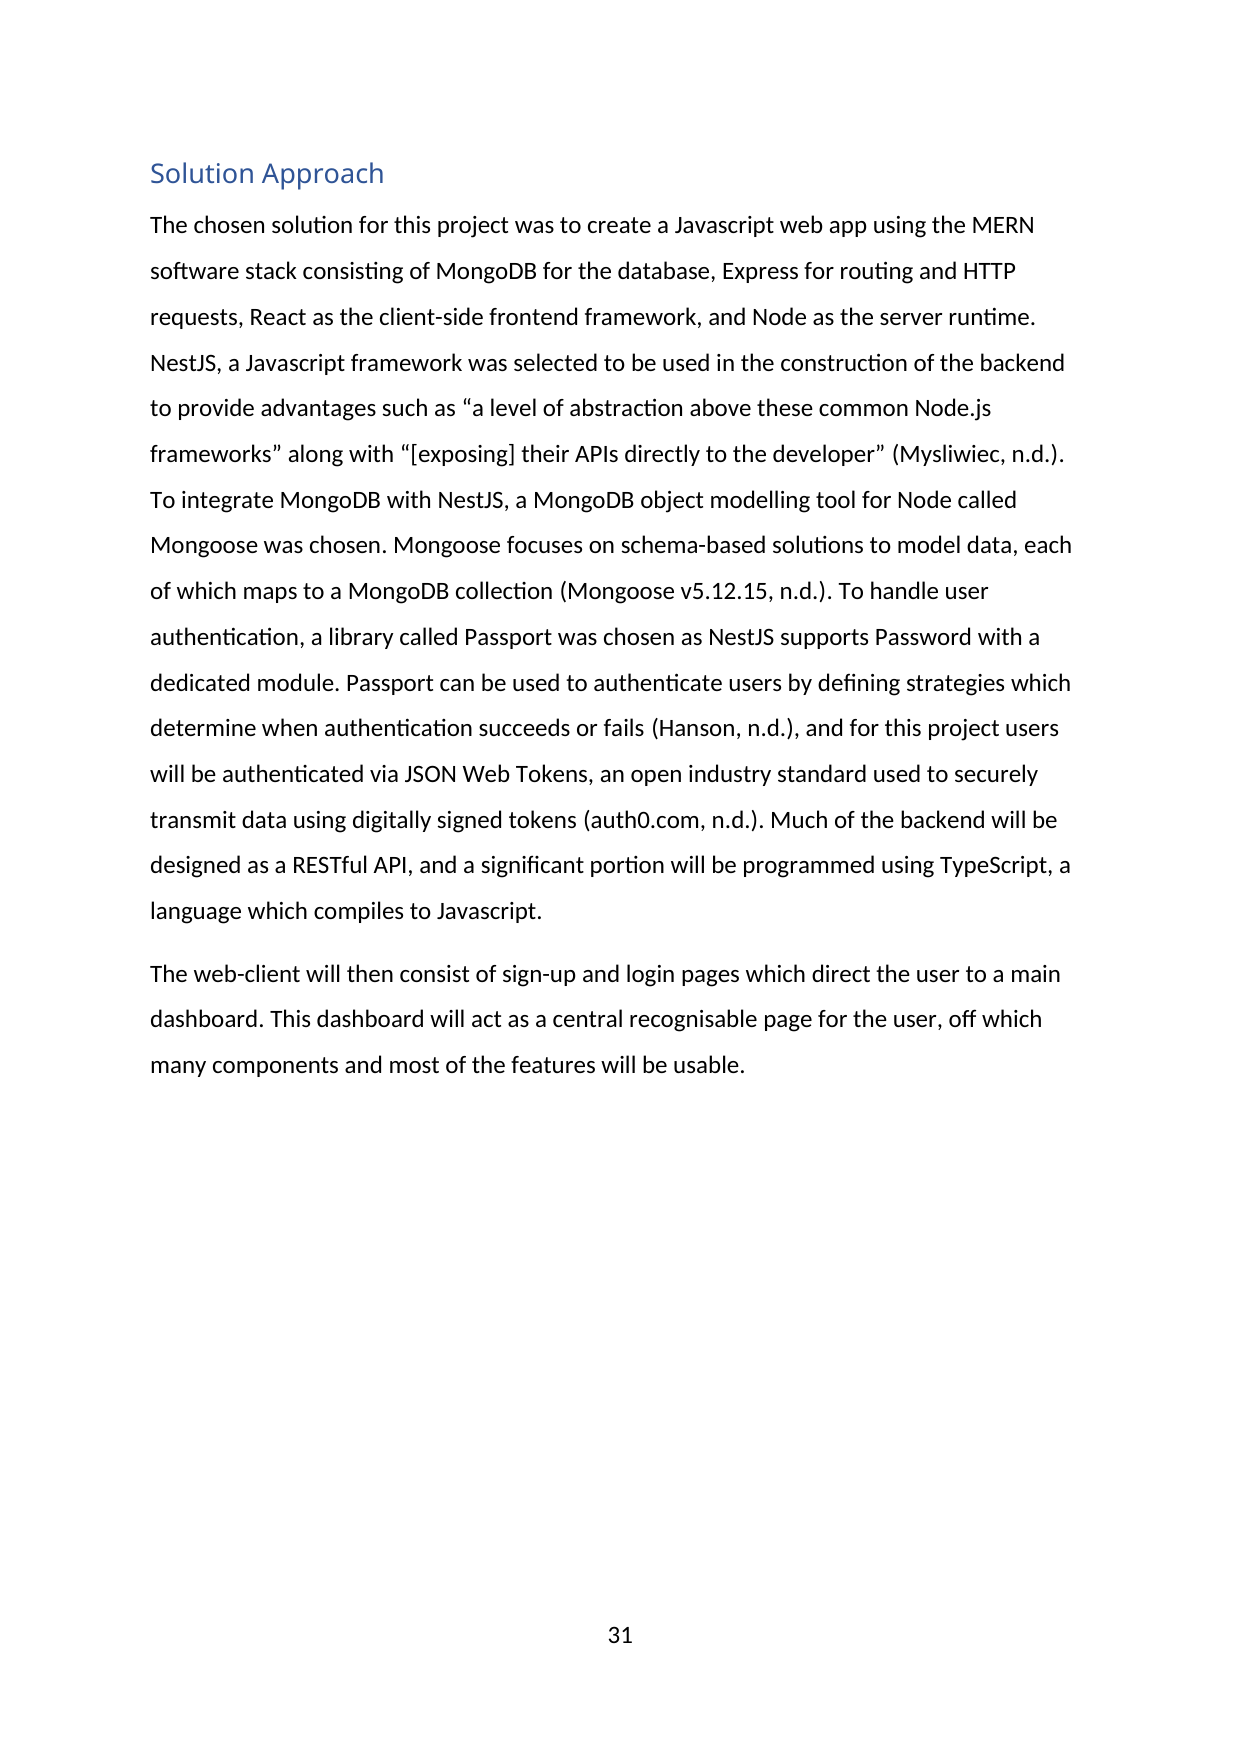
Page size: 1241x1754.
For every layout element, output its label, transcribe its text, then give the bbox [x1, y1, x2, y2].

text The chosen solution for this project was to create a Javascript web app using the MERN software stack consisting of MongoDB for the database, Express for routing and HTTP requests, React as the client-side frontend framework, and Node as the server runtime. NestJS, a Javascript framework was selected to be used in the construction of the backend to provide advantages such as “a level of abstraction above these common Node.js frameworks” along with “[exposing] their APIs directly to the developer” (Mysliwiec, n.d.). To integrate MongoDB with NestJS, a MongoDB object modelling tool for Node called Mongoose was chosen. Mongoose focuses on schema-based solutions to model data, each of which maps to a MongoDB collection (Mongoose v5.12.15, n.d.). To handle user authentication, a library called Passport was chosen as NestJS supports Password with a dedicated module. Passport can be used to authenticate users by defining strategies which determine when authentication succeeds or fails (Hanson, n.d.), and for this project users will be authenticated via JSON Web Tokens, an open industry standard used to securely transmit data using digitally signed tokens (auth0.com, n.d.). Much of the backend will be designed as a RESTful API, and a significant portion will be programmed using TypeScript, a language which compiles to Javascript. [150, 209, 1090, 926]
subtitle Solution Approach [150, 154, 1090, 191]
text The web-client will then consist of sign-up and login pages which direct the user to a main dashboard. This dashboard will act as a central recognisable page for the user, off which many components and most of the features will be usable. [150, 958, 1090, 1080]
